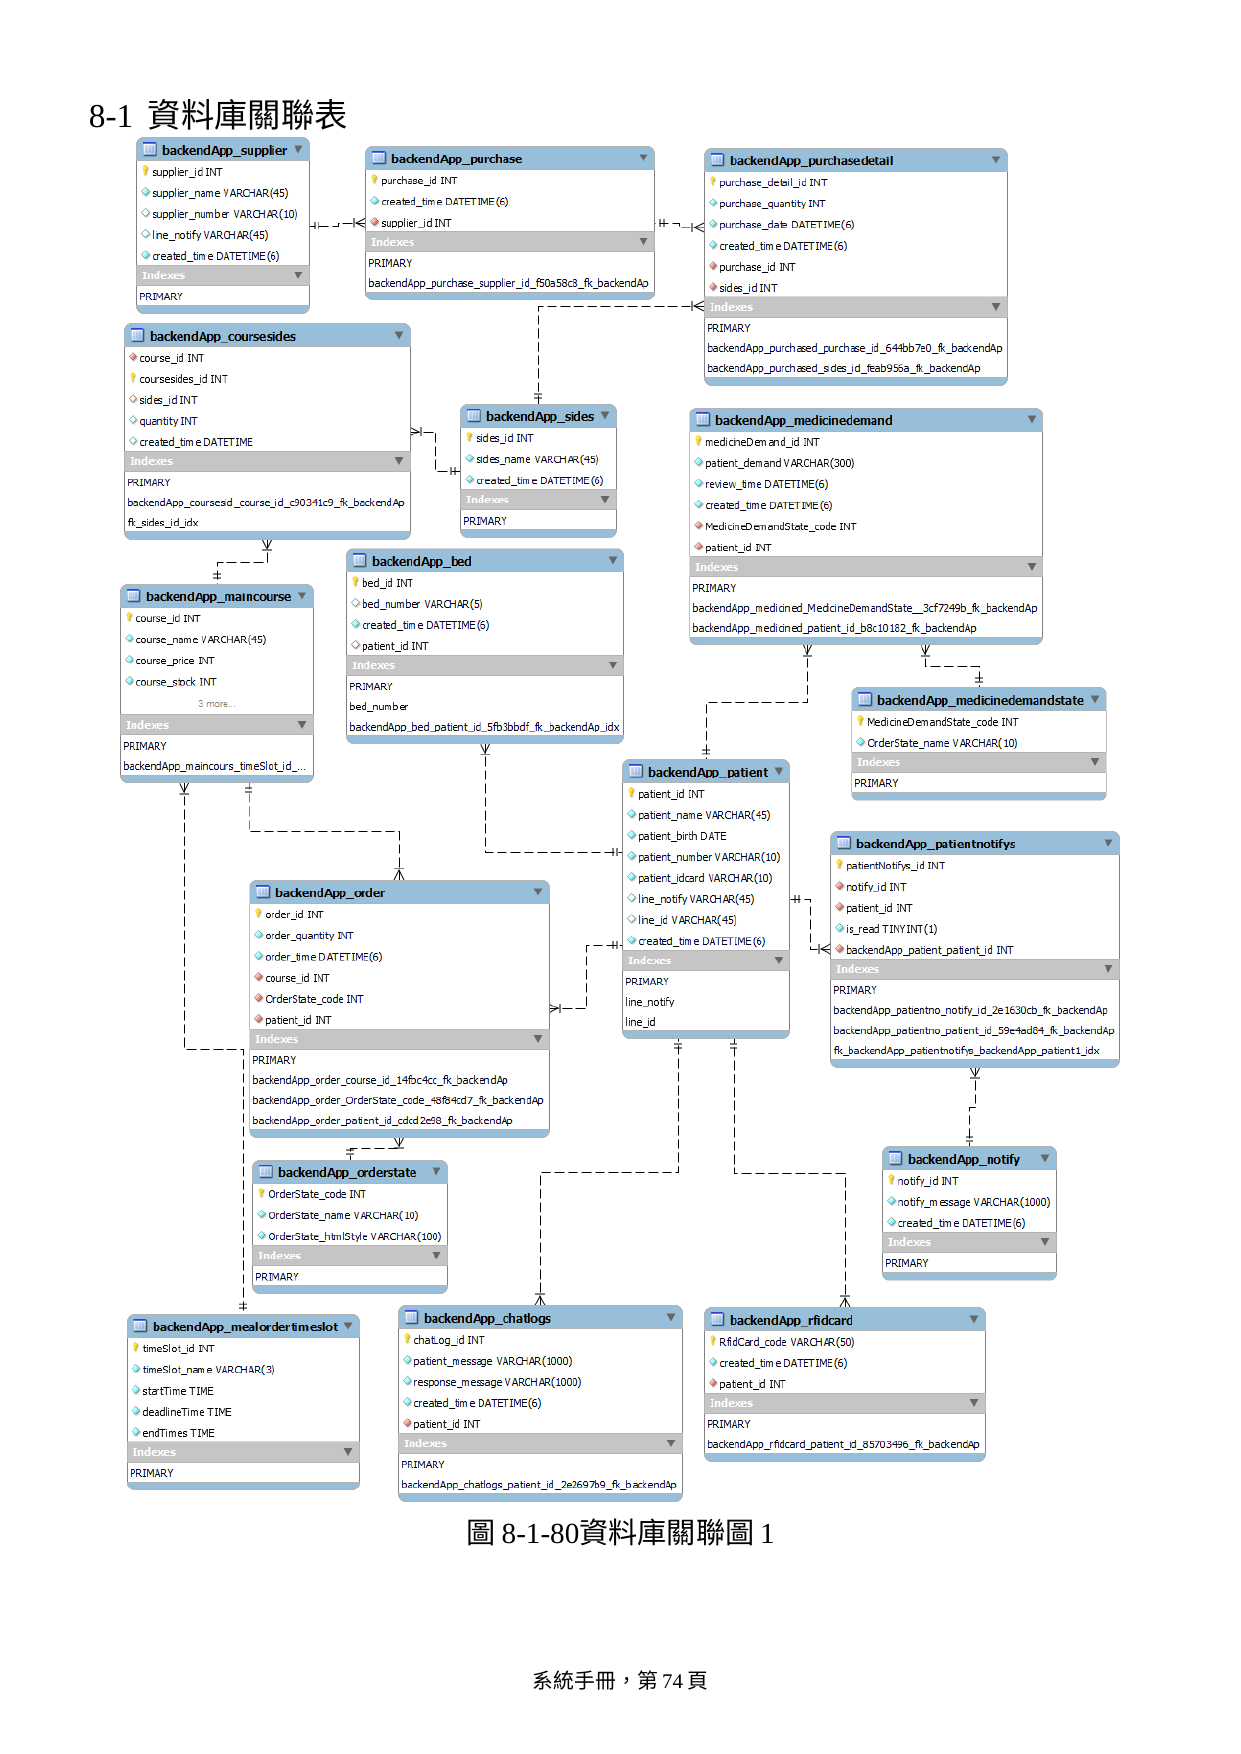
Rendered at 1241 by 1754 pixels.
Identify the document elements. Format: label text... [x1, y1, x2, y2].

picture [110, 136, 1130, 1510]
subtitle 資料庫關聯表 [89, 89, 1152, 137]
